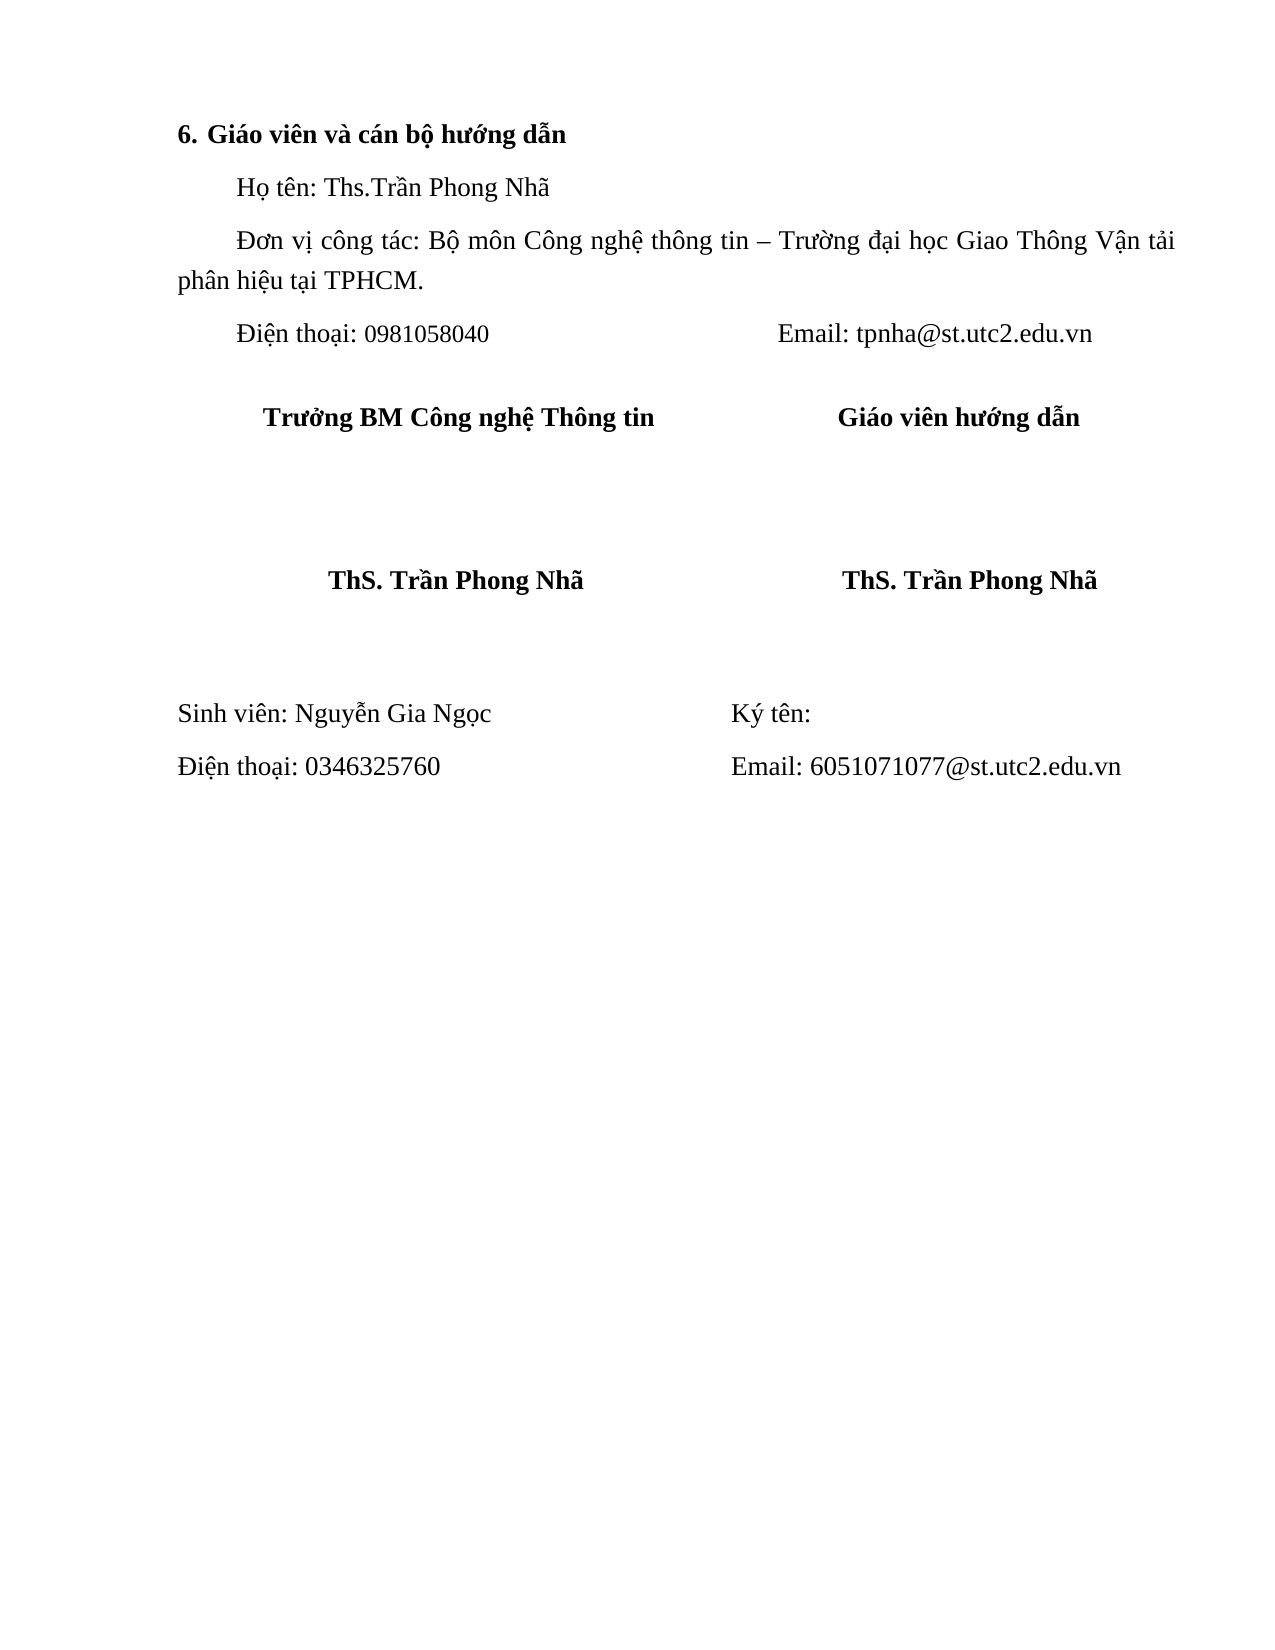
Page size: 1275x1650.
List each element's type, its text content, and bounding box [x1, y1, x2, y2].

table_header Trưởng BM Công nghệ Thông tin [239, 388, 735, 552]
table_cell ThS. Trần Phong Nhã [239, 552, 735, 677]
table_cell ThS. Trần Phong Nhã [735, 552, 1124, 677]
subtitle Giáo viên và cán bộ hướng dẫn [177, 118, 1186, 149]
text Họ tên: Ths.Trần Phong Nhã [177, 171, 1186, 202]
text Điện thoại: 0981058040 Email: tpnha@st.utc2.edu.vn [177, 317, 1186, 348]
text Đơn vị công tác: Bộ môn Công nghệ thông tin – Trường đại học Giao Thông Vận tải phân hiệu tại TPHCM. [177, 224, 1176, 296]
table_header Giáo viên hướng dẫn [735, 388, 1124, 552]
text Điện thoại: 0346325760 Email: 6051071077@st.utc2.edu.vn [177, 750, 1186, 781]
text Sinh viên: Nguyễn Gia Ngọc Ký tên: [177, 370, 1186, 728]
